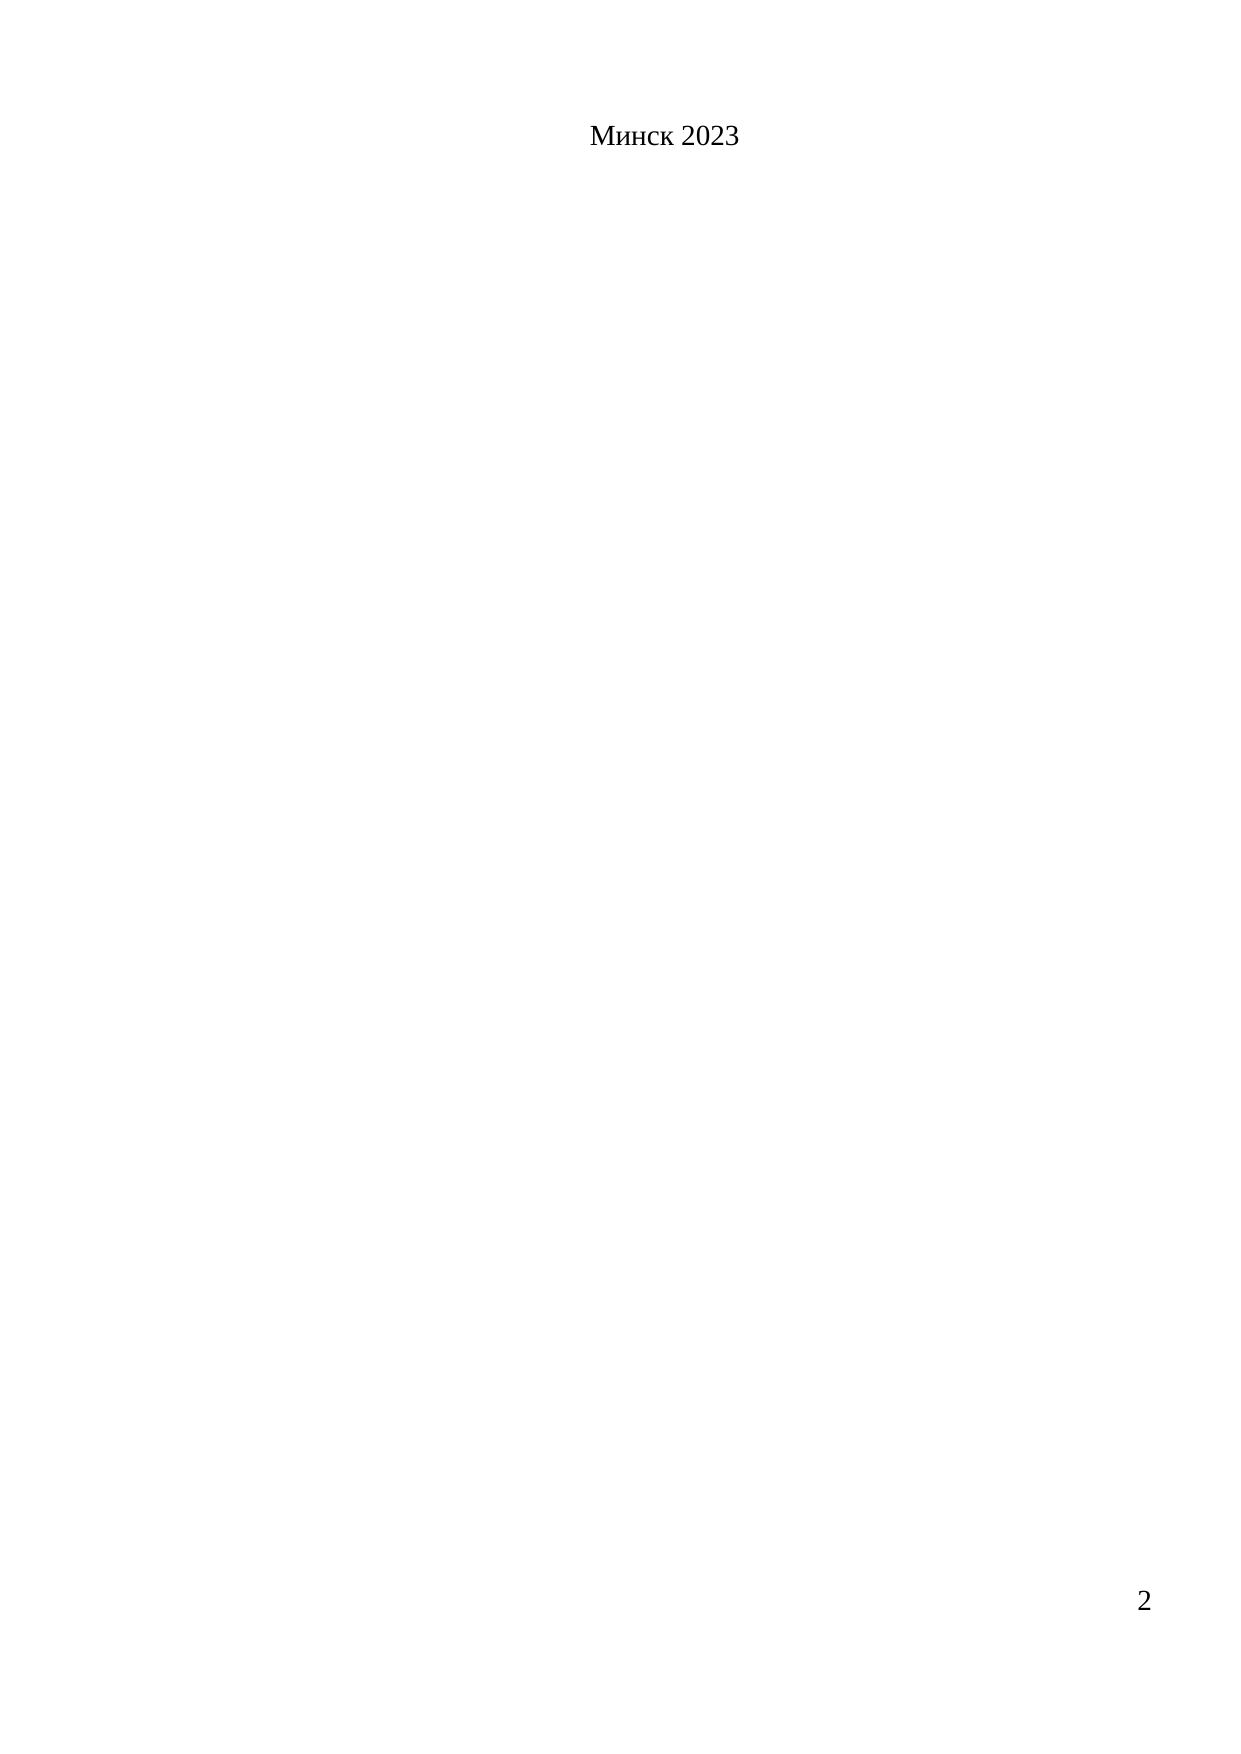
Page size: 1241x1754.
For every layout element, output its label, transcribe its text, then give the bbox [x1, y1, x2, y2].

text Минск 2023 [177, 118, 1152, 152]
